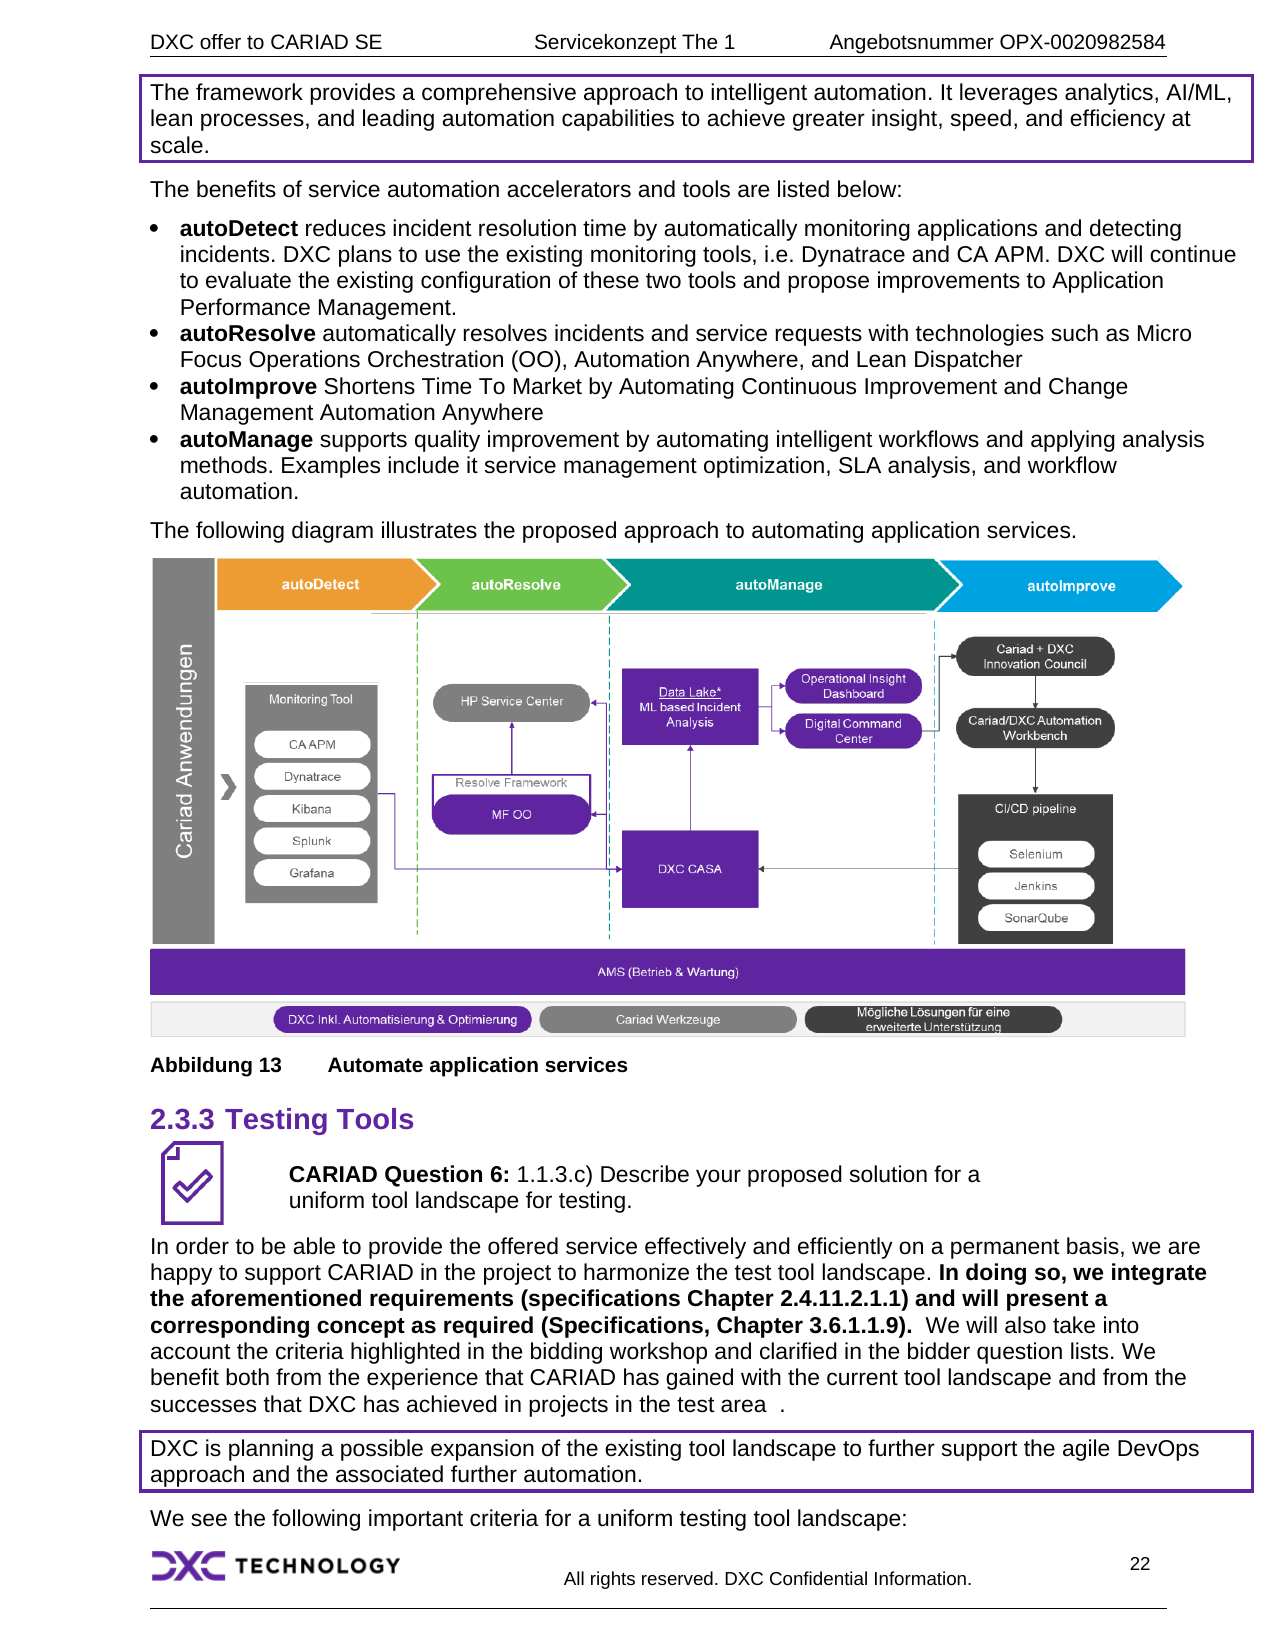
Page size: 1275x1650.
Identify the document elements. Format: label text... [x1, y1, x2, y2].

text Automate application services [150, 1053, 1167, 1077]
text In order to be able to provide the offered service effectively and efficiently on a permanent basis, we are happy to support CARIAD in the project to harmonize the test tool landscape. In doing so, we integrate the aforementioned requirements (specifications Chapter 2.4.11.2.1.1) and will present a corresponding concept as required (Specifications, Chapter 3.6.1.1.9). We will also take into account the criteria highlighted in the bidding workshop and clarified in the bidder question lists. We benefit both from the experience that CARIAD has gained with the current tool landscape and from the successes that DXC has achieved in projects in the test area . [150, 1233, 1213, 1417]
list autoImprove Shortens Time To Market by Automating Continuous Improvement and Change Management Automation Anywhere [150, 373, 1228, 426]
list autoResolve automatically resolves incidents and service requests with technologies such as Micro Focus Operations Orchestration (OO), Automation Anywhere, and Lean Dispatcher [150, 320, 1228, 373]
text The benefits of service automation accelerators and tools are listed below: [150, 176, 1198, 202]
table_header CARIAD Question 6: 1.1.3.c) Describe your proposed solution for a uniform tool landscape for testing. [278, 1142, 1021, 1233]
subtitle Testing Tools [150, 1102, 1167, 1135]
text We see the following important criteria for a uniform testing tool landscape: [150, 1505, 1167, 1532]
picture [150, 556, 1186, 1041]
picture [161, 1141, 224, 1225]
text DXC is planning a possible expansion of the existing tool landscape to further support the agile DevOps approach and the associated further automation. [142, 1433, 1251, 1489]
list autoDetect reduces incident resolution time by automatically monitoring applications and detecting incidents. DXC plans to use the existing monitoring tools, i.e. Dynatrace and CA APM. DXC will continue to evaluate the existing configuration of these two tools and propose improvements to Application Performance Management. [150, 215, 1243, 320]
text The following diagram illustrates the proposed approach to automating application services. [150, 517, 1167, 543]
text The framework provides a comprehensive approach to intelligent automation. It leverages analytics, AI/ML, lean processes, and leading automation capabilities to achieve greater insight, speed, and efficiency at scale. [142, 77, 1251, 160]
table_header [150, 1142, 277, 1233]
list autoManage supports quality improvement by automating intelligent workflows and applying analysis methods. Examples include it service management optimization, SLA analysis, and workflow automation. [150, 426, 1228, 504]
